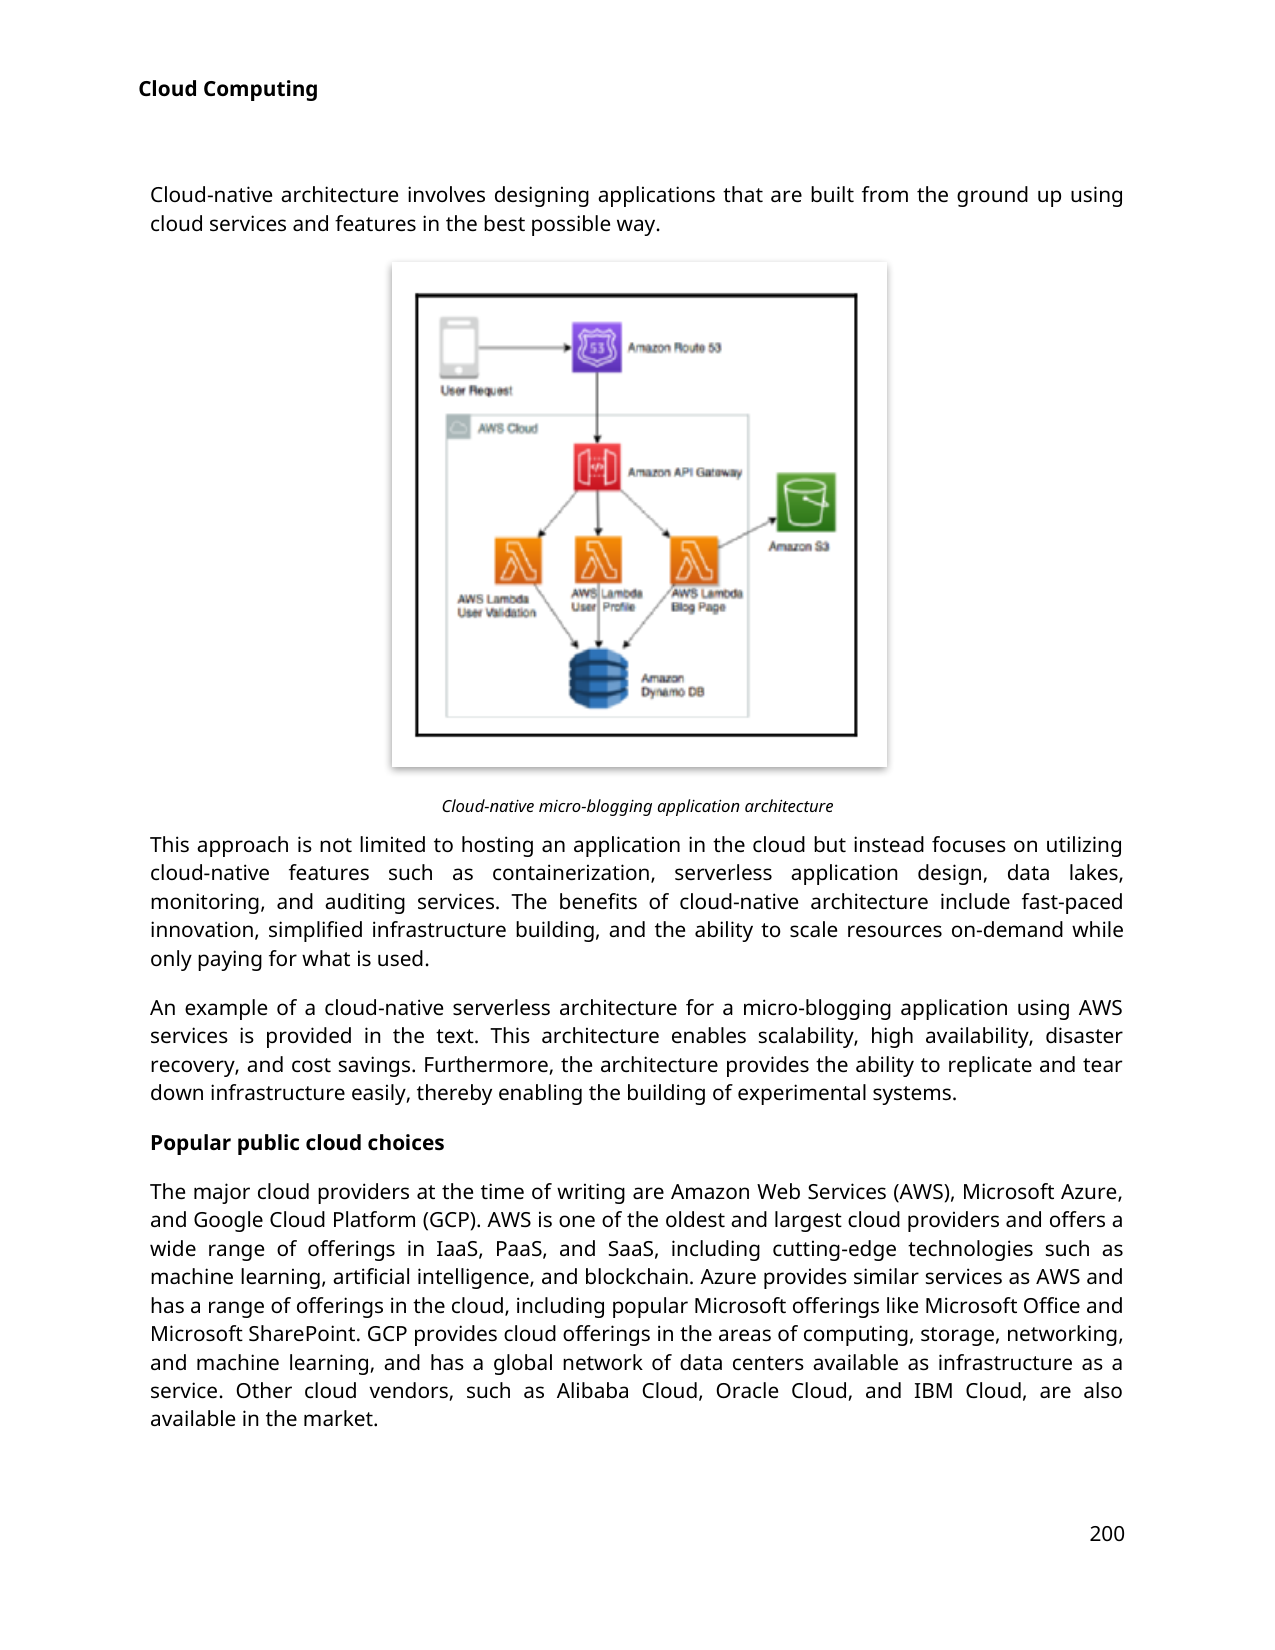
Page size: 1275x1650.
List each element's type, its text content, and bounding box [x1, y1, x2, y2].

text Cloud-native architecture involves designing applications that are built from the ground up using cloud services and features in the best possible way. [150, 181, 1125, 237]
text Cloud-native micro-blogging application architecture [150, 795, 1125, 818]
text This approach is not limited to hosting an application in the cloud but instead focuses on utilizing cloud-native features such as containerization, serverless application design, data lakes, monitoring, and auditing services. The benefits of cloud-native architecture include fast-paced innovation, simplified infrastructure building, and the ability to scale resources on-demand while only paying for what is used. [150, 830, 1125, 972]
text Popular public cloud choices [150, 1128, 1125, 1156]
picture [406, 277, 872, 752]
text The major cloud providers at the time of writing are Amazon Web Services (AWS), Microsoft Azure, and Google Cloud Platform (GCP). AWS is one of the oldest and largest cloud providers and offers a wide range of offerings in IaaS, PaaS, and SaaS, including cutting-edge technologies such as machine learning, artificial intelligence, and blockchain. Azure provides similar services as AWS and has a range of offerings in the cloud, including popular Microsoft offerings like Microsoft Office and Microsoft SharePoint. GCP provides cloud offerings in the areas of computing, storage, networking, and machine learning, and has a global network of data centers available as infrastructure as a service. Other cloud vendors, such as Alibaba Cloud, Oracle Cloud, and IBM Cloud, are also available in the market. [150, 1177, 1125, 1433]
text An example of a cloud-native serverless architecture for a micro-blogging application using AWS services is provided in the text. This architecture enables scalability, high availability, disaster recovery, and cost savings. Furthermore, the architecture provides the ability to replicate and tear down infrastructure easily, thereby enabling the building of experimental systems. [150, 993, 1125, 1107]
